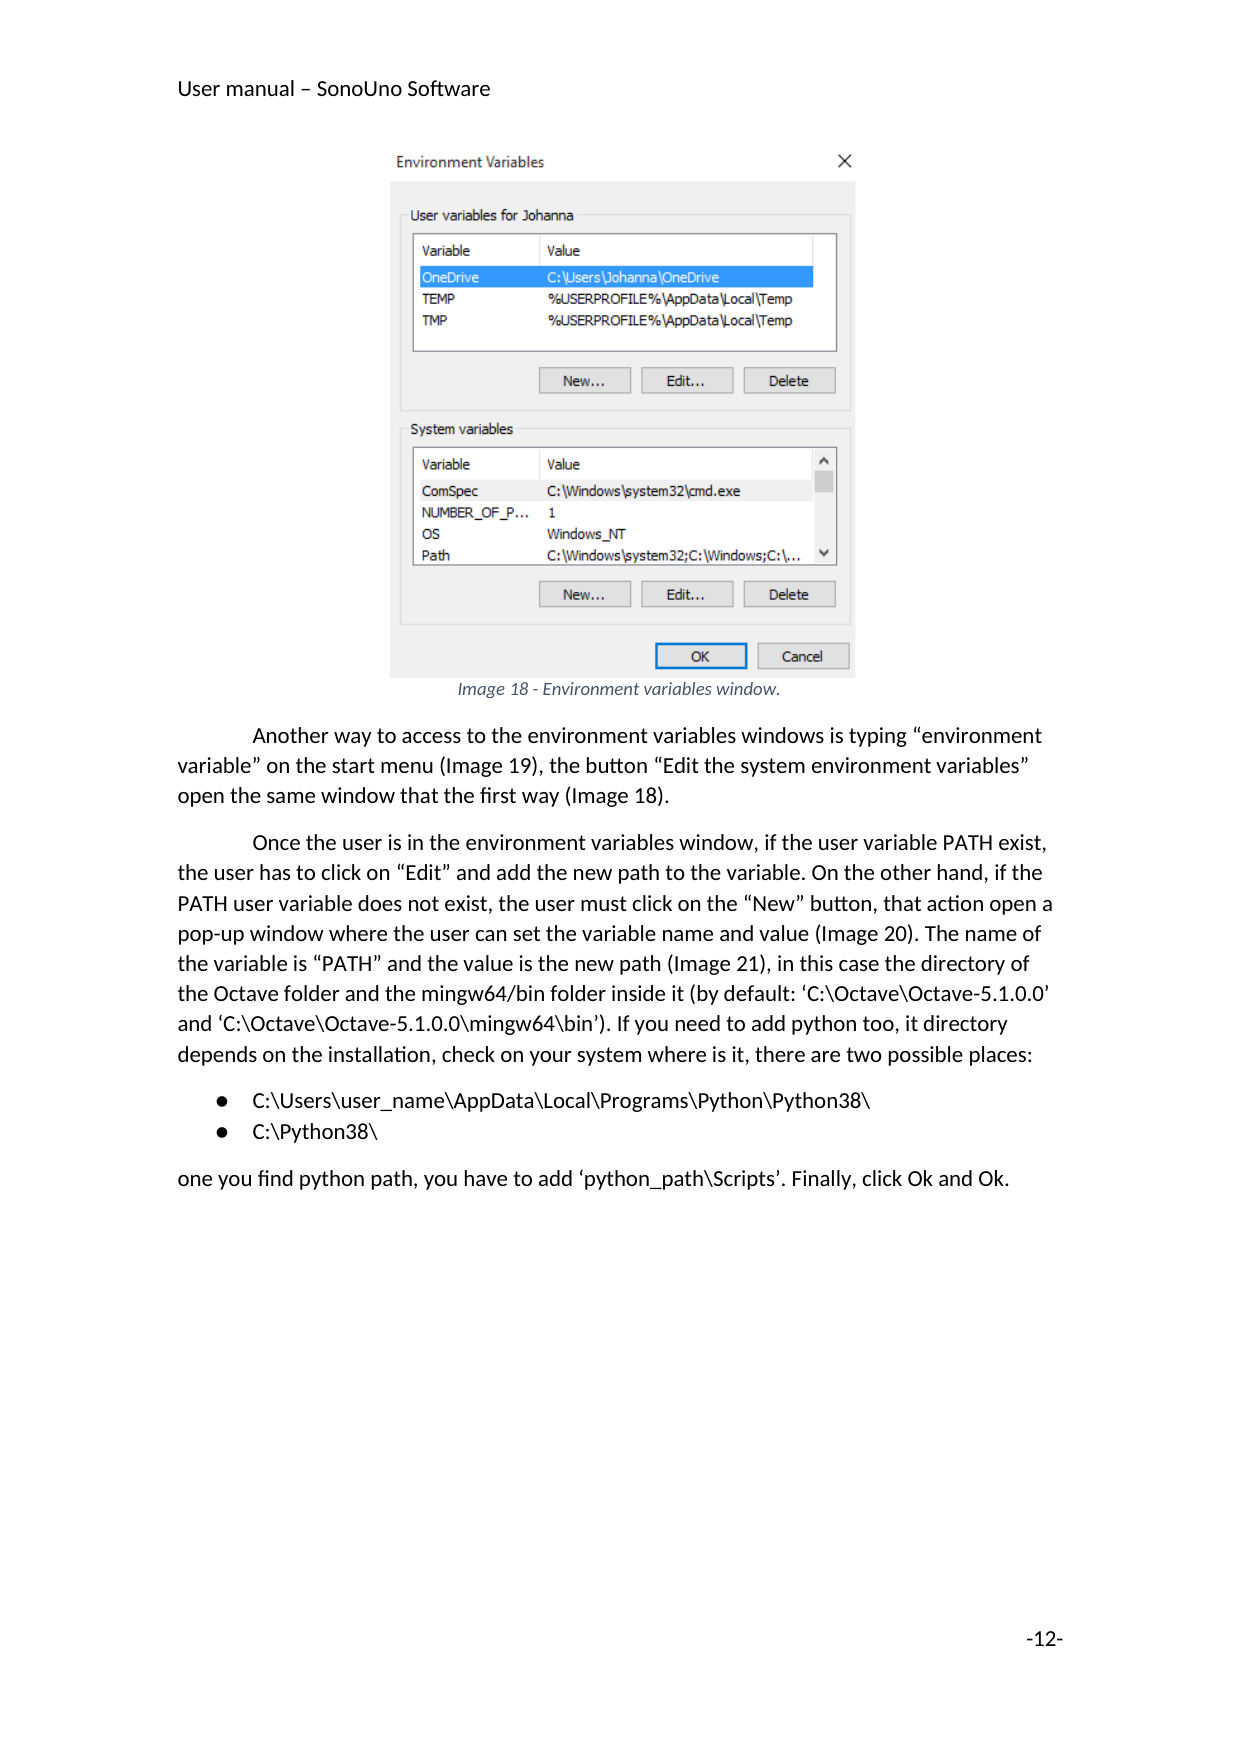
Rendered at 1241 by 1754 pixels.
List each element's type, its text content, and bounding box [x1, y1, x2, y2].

text Once the user is in the environment variables window, if the user variable PATH exist, the user has to click on “Edit” and add the new path to the variable. On the other hand, if the PATH user variable does not exist, the user must click on the “New” button, that action open a pop-up window where the user can set the variable name and value (Image 20). The name of the variable is “PATH” and the value is the new path (Image 21), in this case the directory of the Octave folder and the mingw64/bin folder inside it (by default: ‘C:\Octave\Octave-5.1.0.0’ and ‘C:\Octave\Octave-5.1.0.0\mingw64\bin’). If you need to add python too, it directory depends on the installation, check on your system where is it, there are two possible places: [177, 828, 1063, 1068]
list C:\Python38\ [215, 1117, 1063, 1145]
text Another way to access to the environment variables windows is typing “environment variable” on the start menu (Image 19), the button “Edit the system environment variables” open the same window that the first way (Image 18). [177, 721, 1063, 809]
list C:\Users\user_name\AppData\Local\Programs\Python\Python38\ [215, 1087, 1063, 1114]
text one you find python path, you have to add ‘python_path\Scripts’. Finally, click Ok and Ok. [177, 1164, 1063, 1192]
picture [389, 147, 856, 678]
text Image 18 - Environment variables window. [177, 677, 1063, 700]
